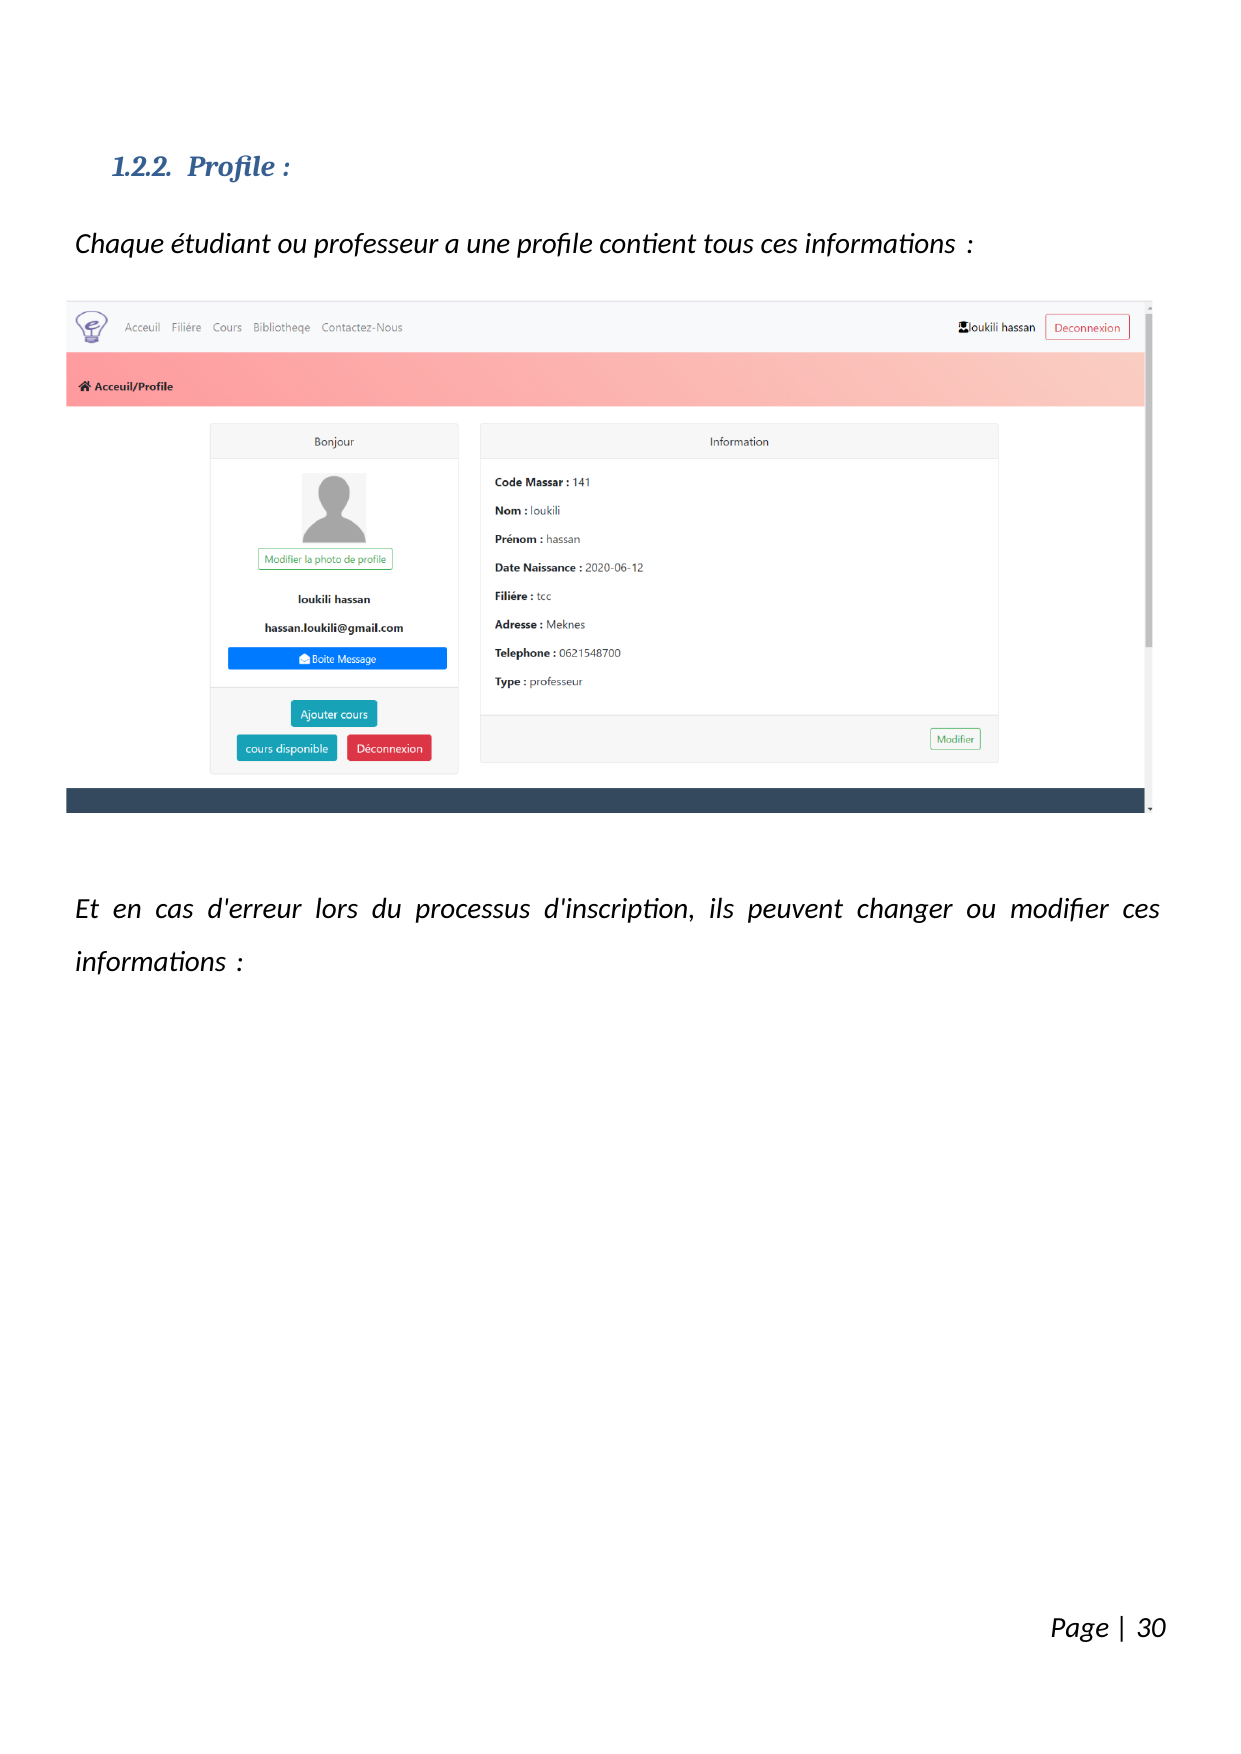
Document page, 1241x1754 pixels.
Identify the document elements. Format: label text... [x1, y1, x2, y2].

picture [65, 299, 1152, 812]
text Chaque étudiant ou professeur a une profile contient tous ces informations : [75, 226, 1165, 261]
subtitle Profile : [112, 150, 1165, 184]
text Et en cas d'erreur lors du processus d'inscription, ils peuvent changer ou modifier ces informations : [75, 890, 1165, 979]
